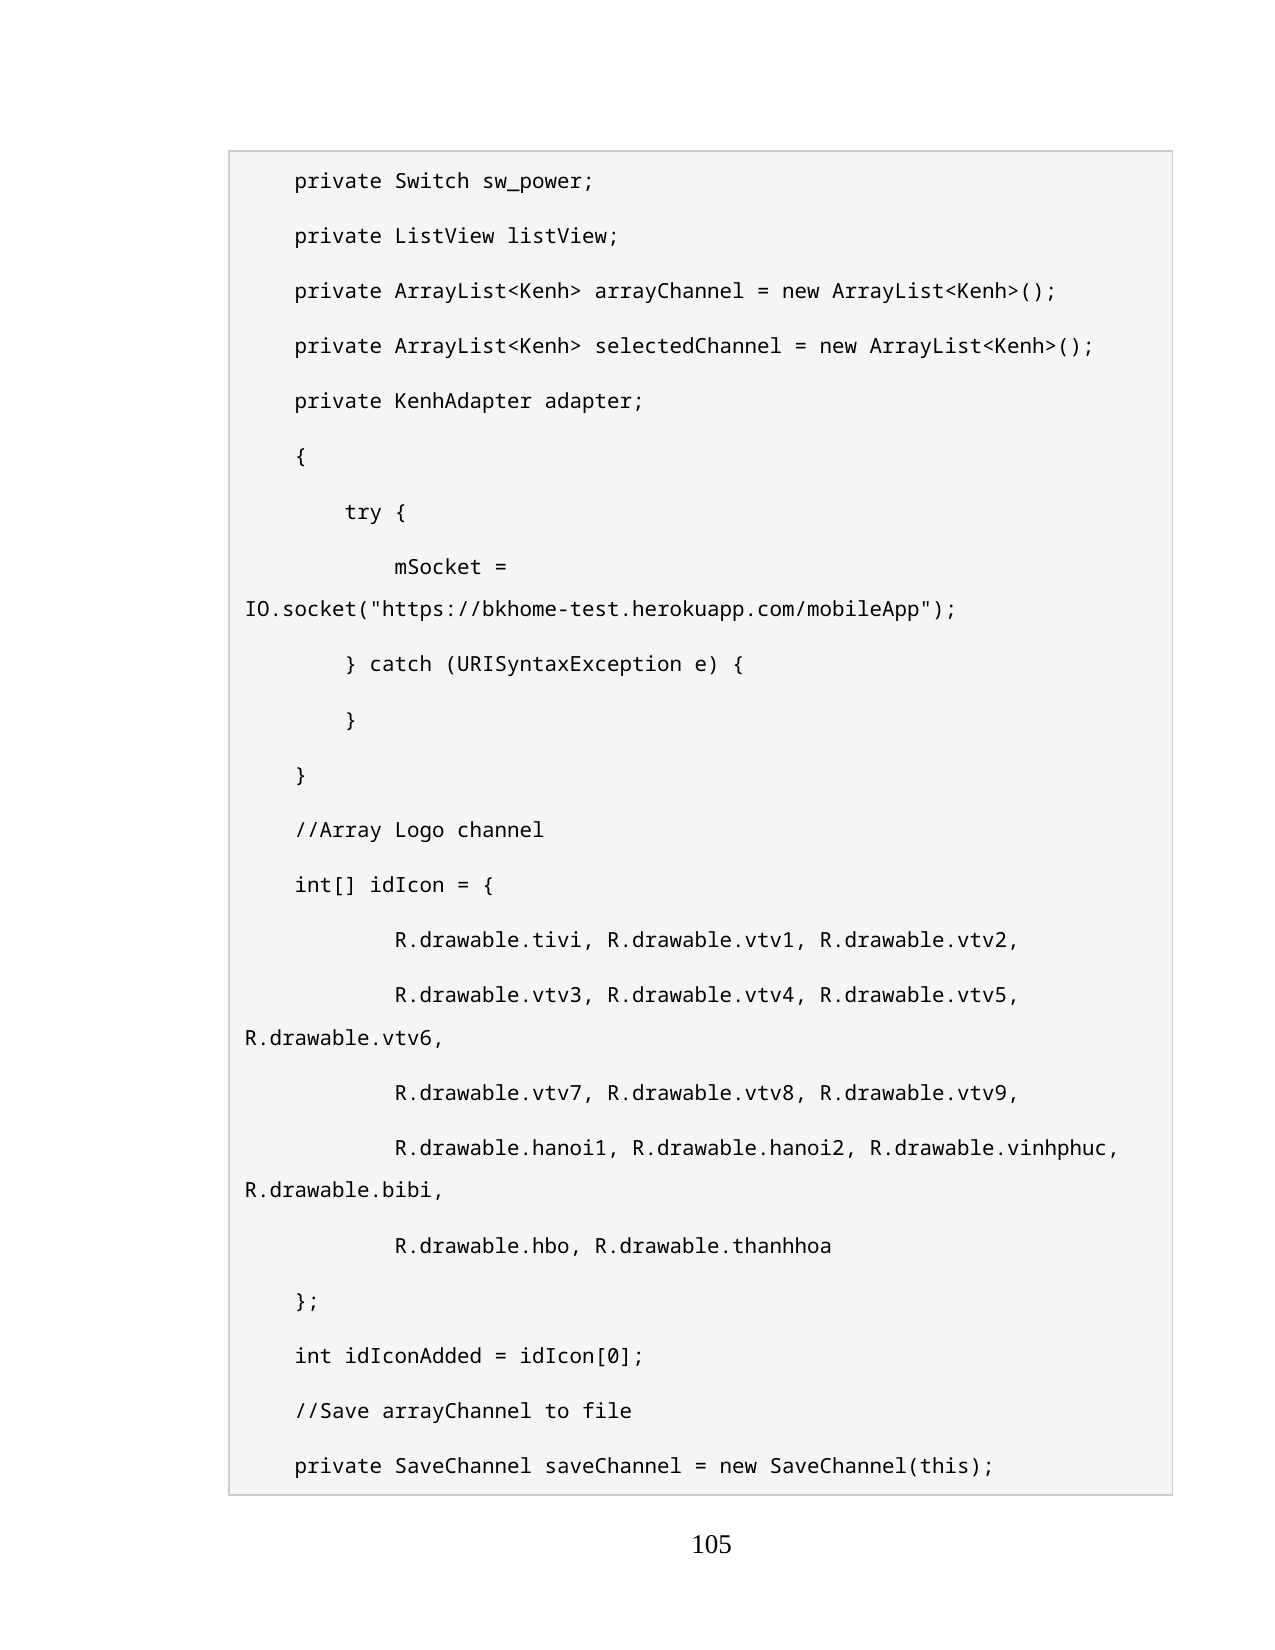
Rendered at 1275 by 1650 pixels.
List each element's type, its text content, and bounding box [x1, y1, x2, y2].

text //Array Logo channel [230, 799, 1172, 843]
text mSocket = IO.socket("https://bkhome-test.herokuapp.com/mobileApp"); [230, 536, 1172, 623]
text private ArrayList<Kenh> arrayChannel = new ArrayList<Kenh>(); [230, 260, 1172, 305]
text private ListView listView; [230, 205, 1172, 250]
text R.drawable.hbo, R.drawable.thanhhoa [230, 1214, 1172, 1259]
text private Switch sw_power; [230, 152, 1172, 194]
text int[] idIcon = { [230, 854, 1172, 898]
text R.drawable.tivi, R.drawable.vtv1, R.drawable.vtv2, [230, 909, 1172, 953]
text try { [230, 481, 1172, 525]
text }; [230, 1270, 1172, 1314]
text } [230, 688, 1172, 733]
text R.drawable.hanoi1, R.drawable.hanoi2, R.drawable.vinhphuc, R.drawable.bibi, [230, 1117, 1172, 1204]
text } catch (URISyntaxException e) { [230, 633, 1172, 678]
text { [230, 426, 1172, 470]
text private KenhAdapter adapter; [230, 370, 1172, 415]
text int idIconAdded = idIcon[0]; [230, 1325, 1172, 1369]
text R.drawable.vtv3, R.drawable.vtv4, R.drawable.vtv5, R.drawable.vtv6, [230, 964, 1172, 1051]
text //Save arrayChannel to file [230, 1380, 1172, 1424]
text private ArrayList<Kenh> selectedChannel = new ArrayList<Kenh>(); [230, 315, 1172, 360]
text R.drawable.vtv7, R.drawable.vtv8, R.drawable.vtv9, [230, 1062, 1172, 1106]
text } [230, 744, 1172, 788]
text private SaveChannel saveChannel = new SaveChannel(this); [230, 1435, 1172, 1494]
